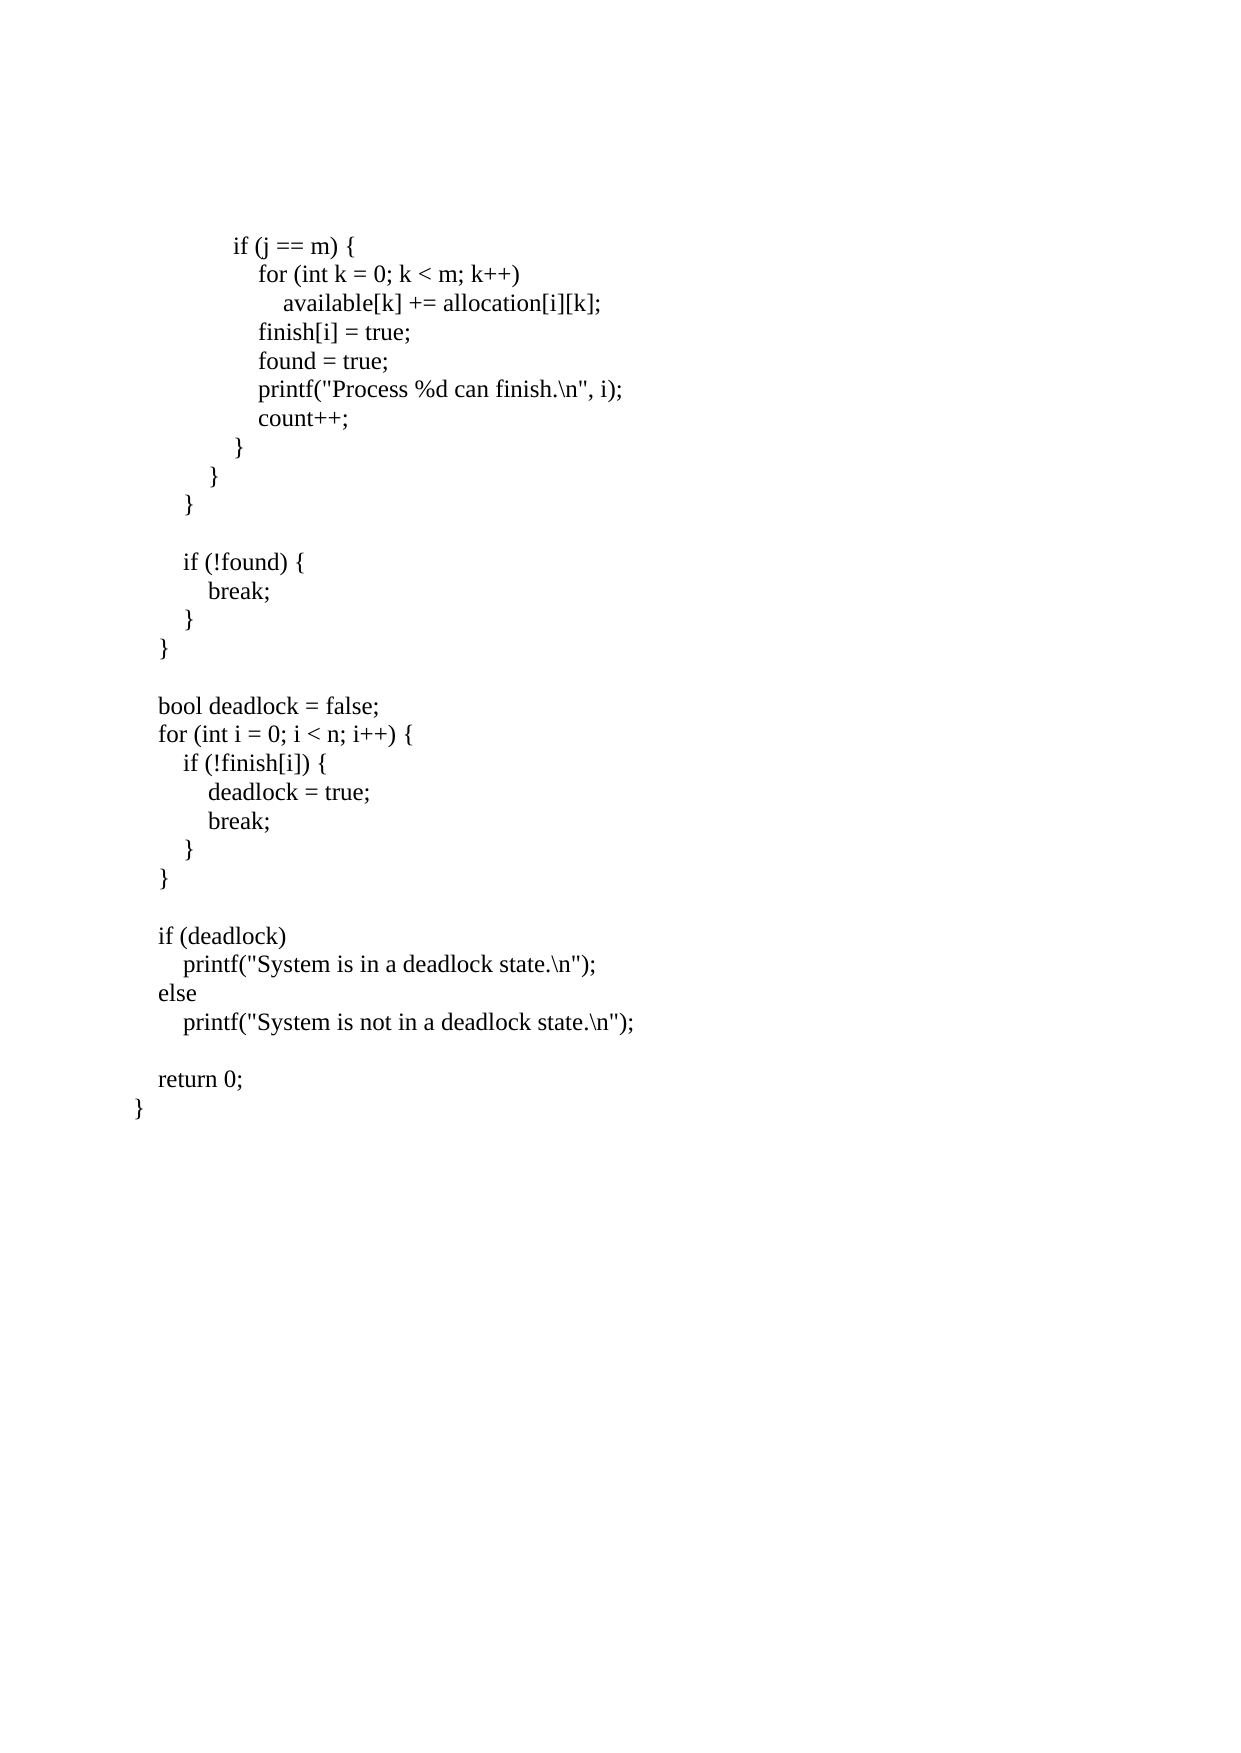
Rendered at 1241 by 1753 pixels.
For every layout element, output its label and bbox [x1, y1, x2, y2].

text [133, 202, 1107, 1122]
